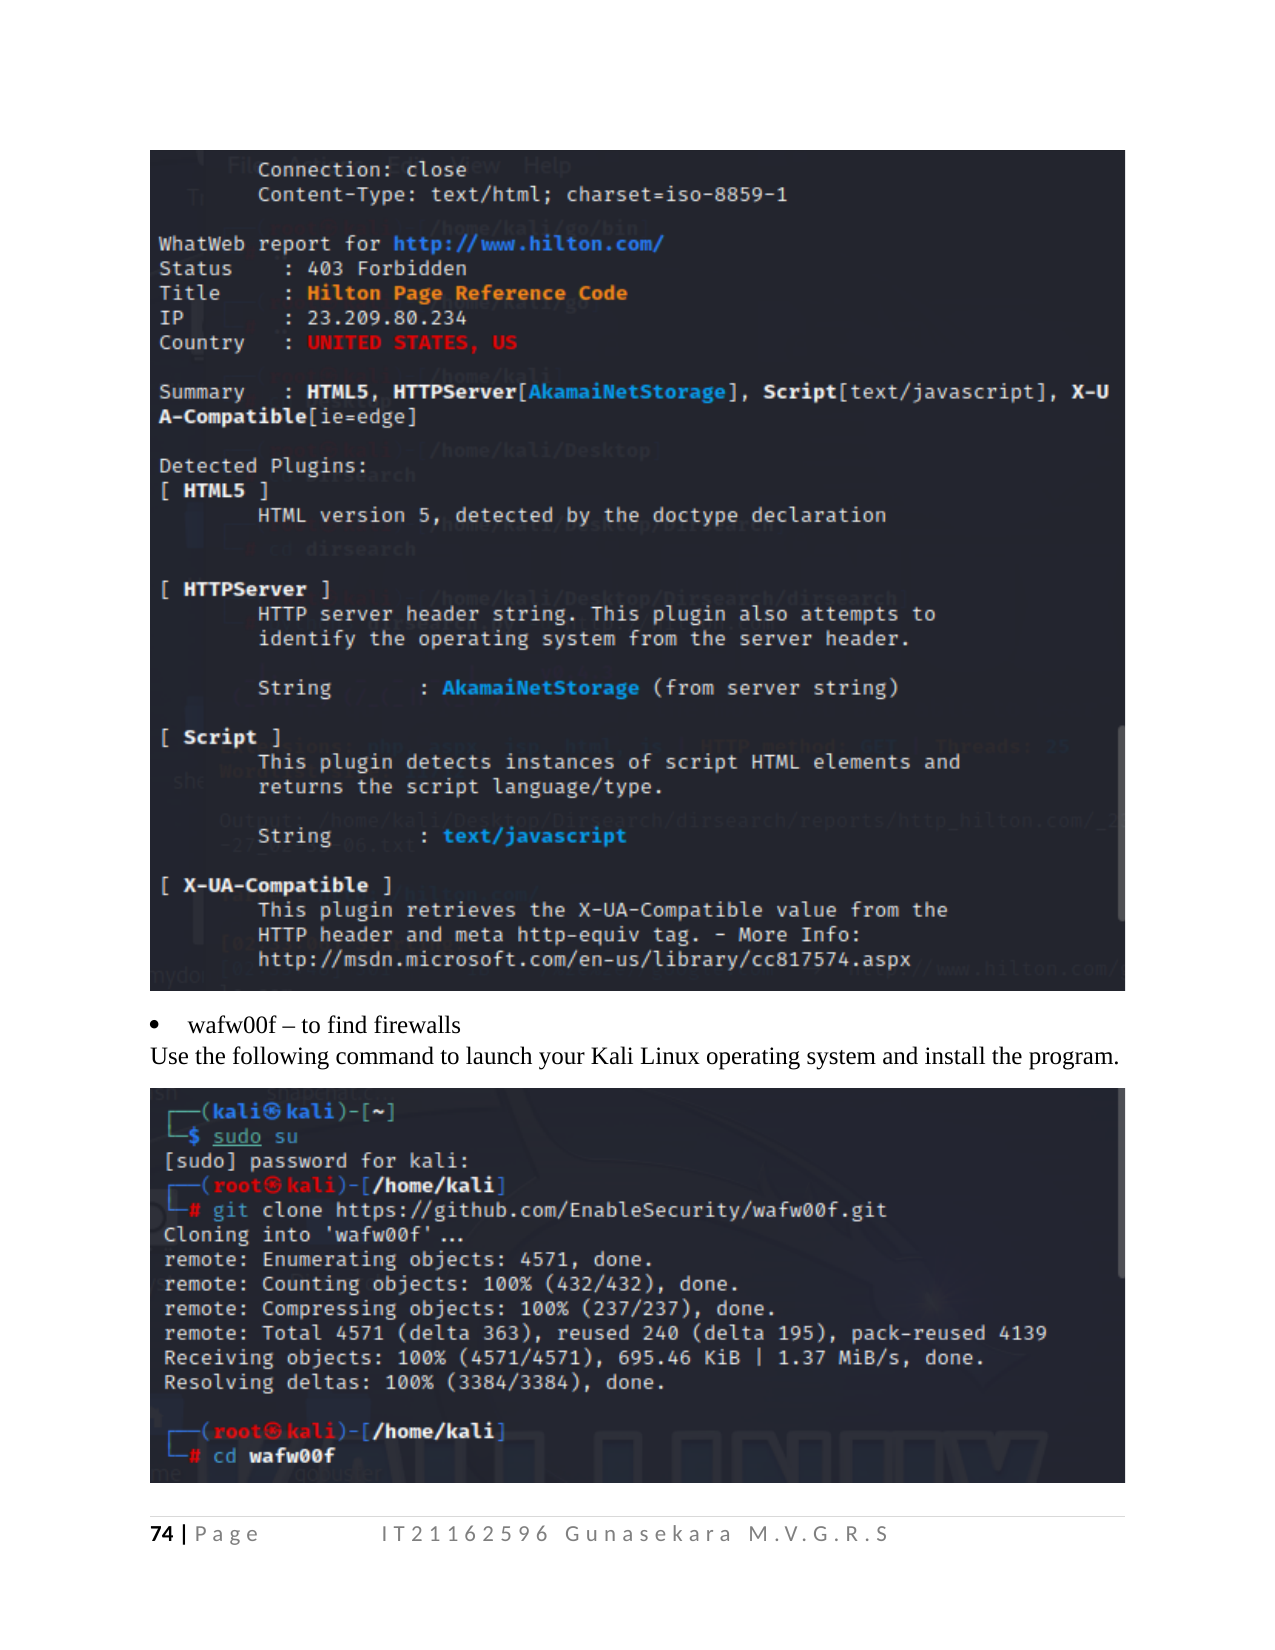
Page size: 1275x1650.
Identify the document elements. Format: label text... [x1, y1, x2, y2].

subtitle wafw00f – to find firewalls [150, 1010, 1125, 1039]
picture [150, 150, 1125, 991]
text Use the following command to launch your Kali Linux operating system and install the program. [150, 1041, 1125, 1070]
picture [150, 1088, 1125, 1483]
